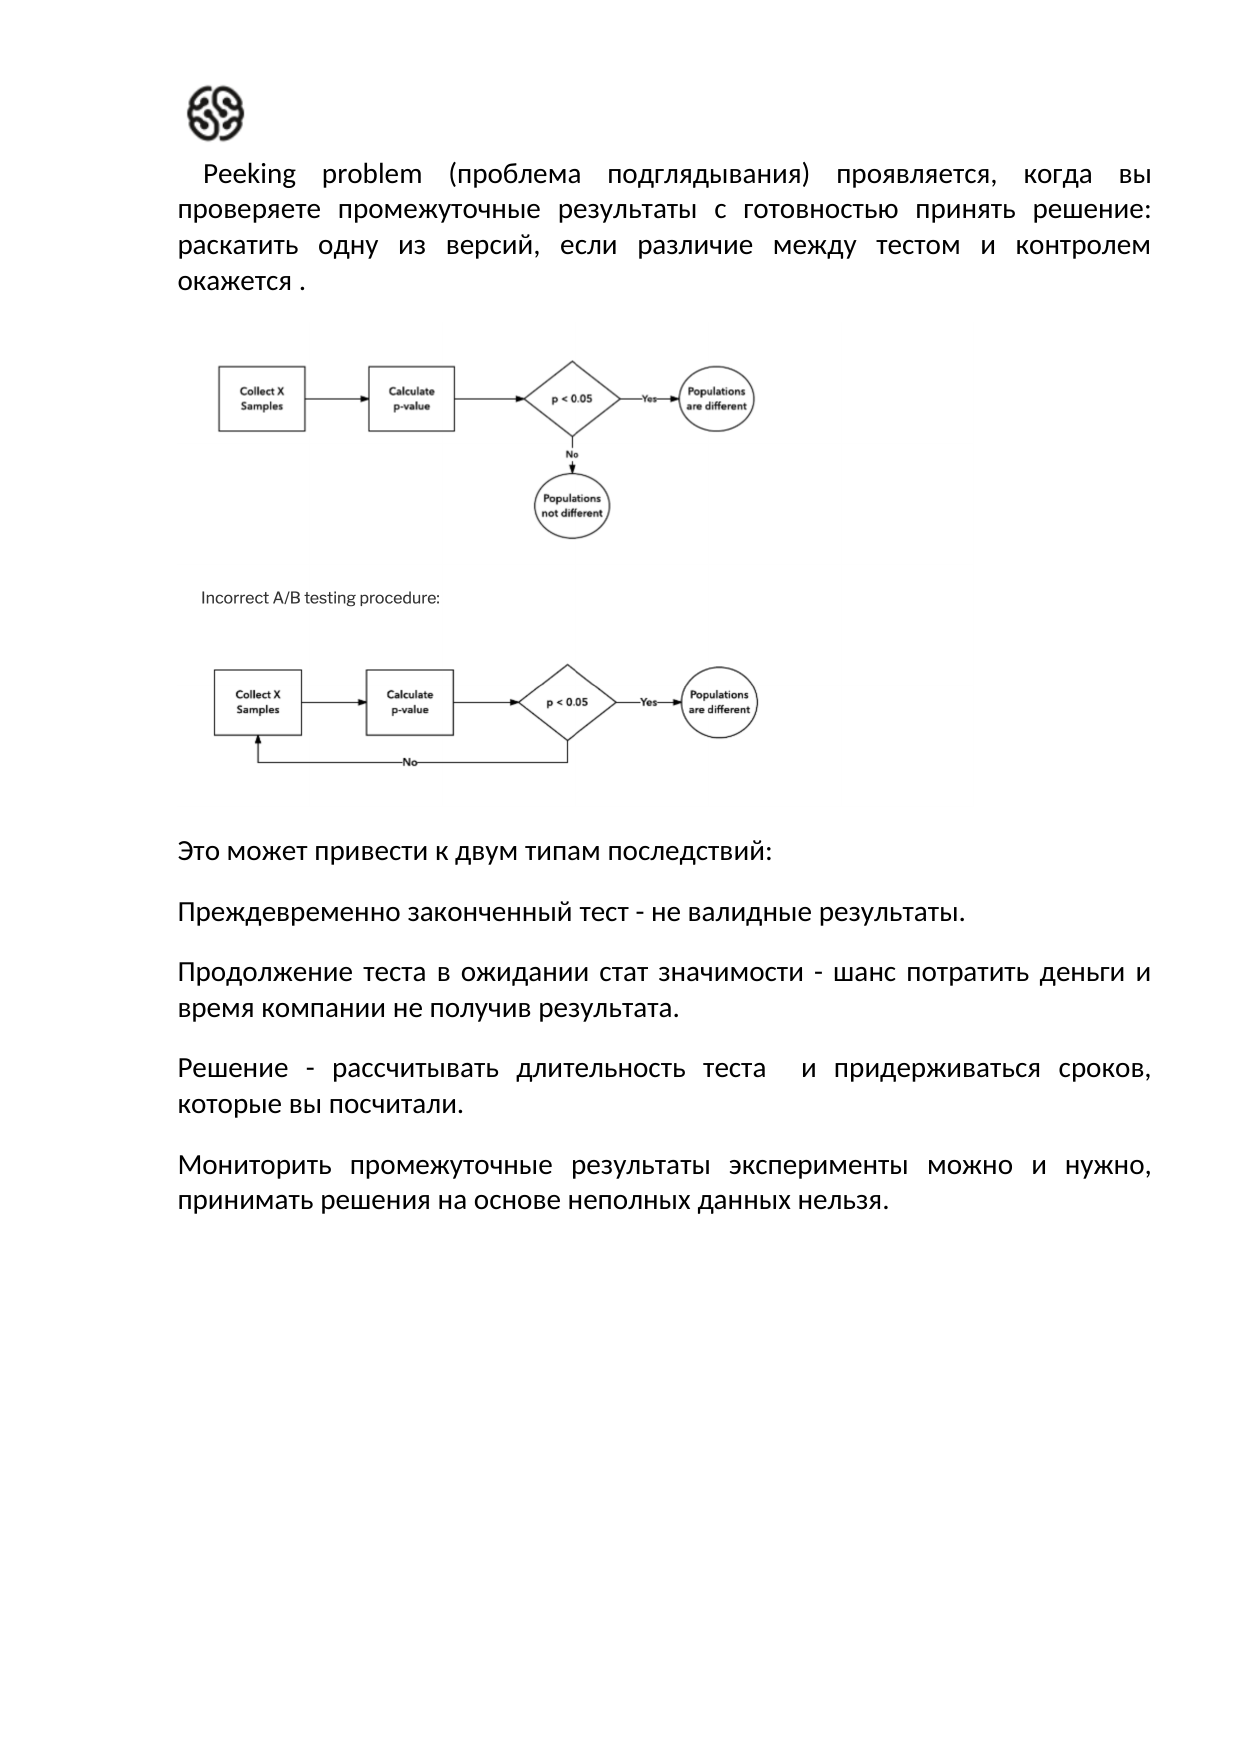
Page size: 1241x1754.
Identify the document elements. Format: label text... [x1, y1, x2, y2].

text Решение - рассчитывать длительность теста и придерживаться сроков, которые вы посчитали. [177, 1049, 1152, 1121]
text Преждевременно законченный тест - не валидные результаты. [177, 893, 1152, 928]
text Мониторить промежуточные результаты эксперименты можно и нужно, принимать решения на основе неполных данных нельзя. [177, 1146, 1152, 1217]
picture [177, 322, 974, 807]
text Это может привести к двум типам последствий: [177, 832, 1152, 868]
picture [177, 73, 248, 155]
text Peeking problem (проблема подглядывания) проявляется, когда вы проверяете промежуточные результаты с готовностью принять решение: раскатить одну из версий, если различие между тестом и контролем окажется . [177, 155, 1152, 297]
text Продолжение теста в ожидании стат значимости - шанс потратить деньги и время компании не получив результата. [177, 953, 1152, 1024]
